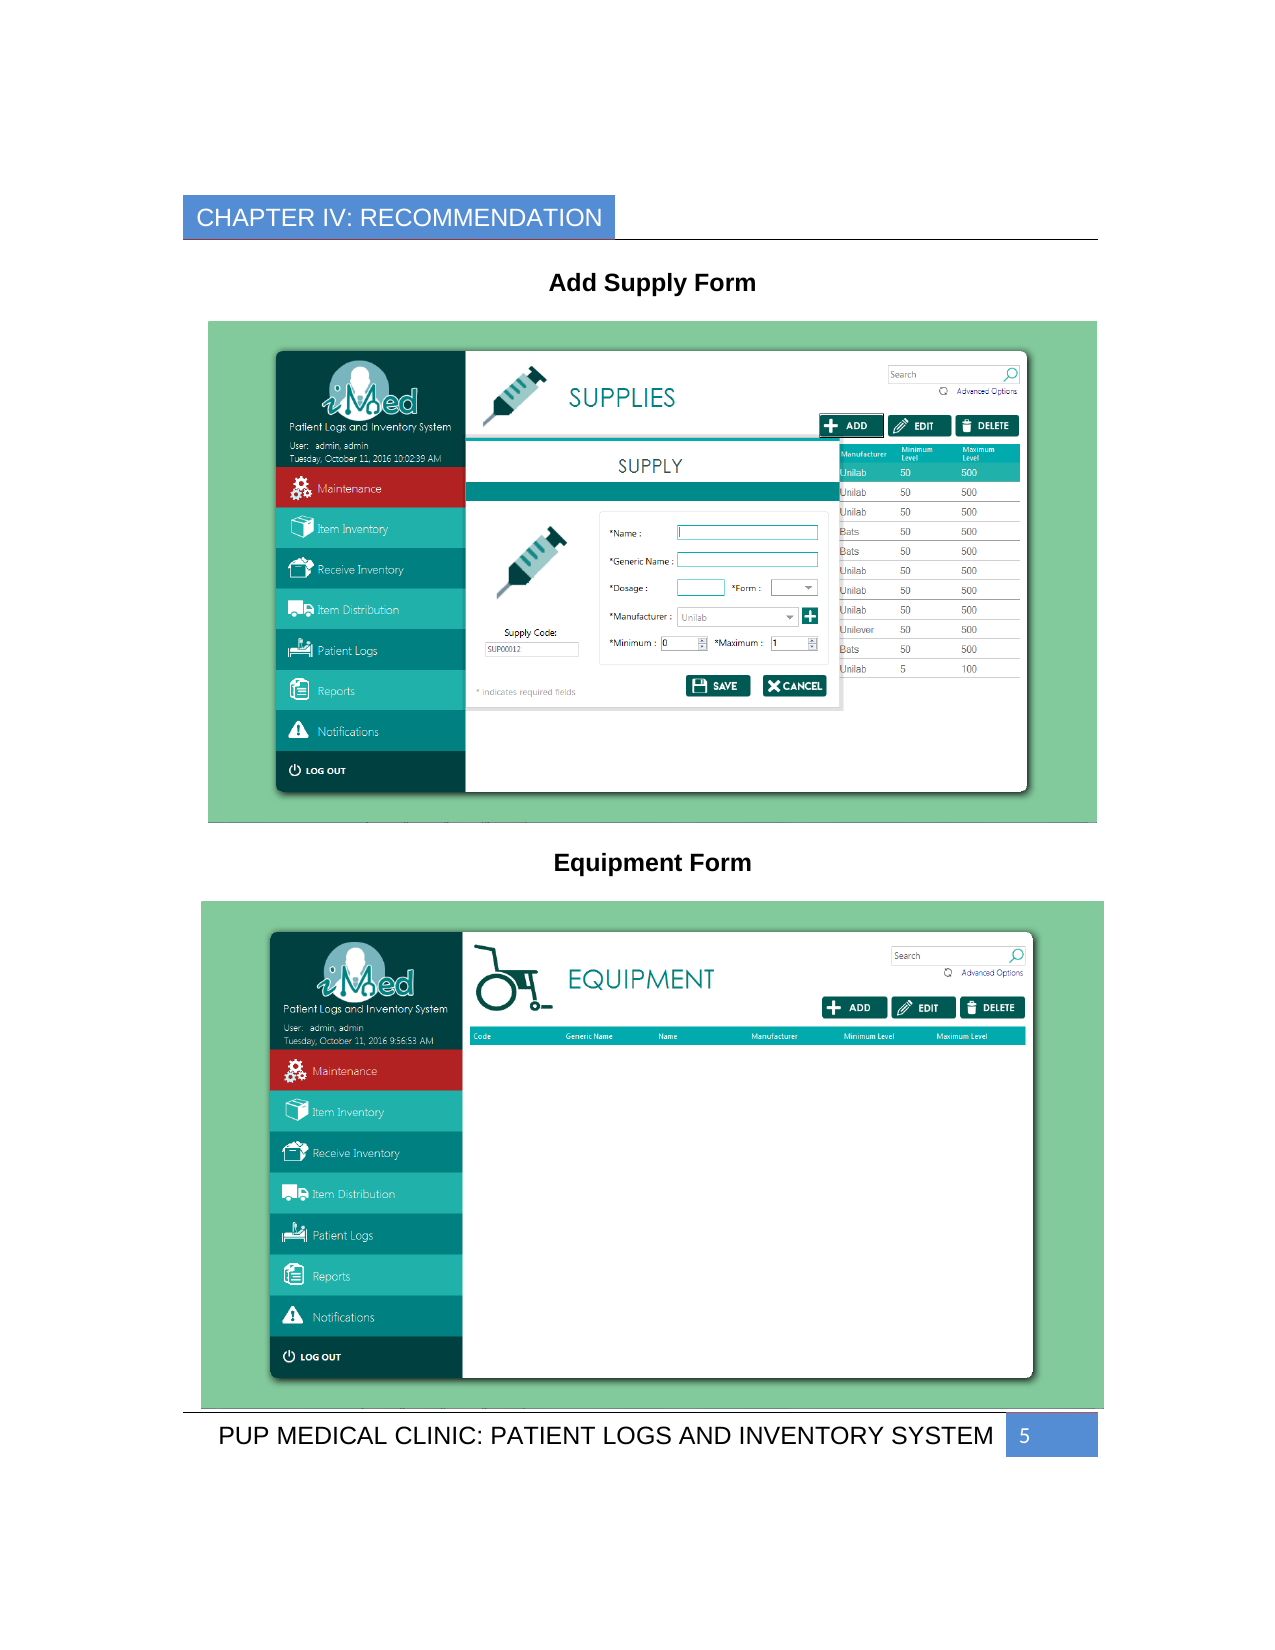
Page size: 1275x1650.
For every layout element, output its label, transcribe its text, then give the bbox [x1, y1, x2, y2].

picture [208, 321, 1097, 823]
text Add Supply Form [195, 268, 1110, 297]
picture [201, 901, 1104, 1409]
text Equipment Form [195, 847, 1110, 876]
